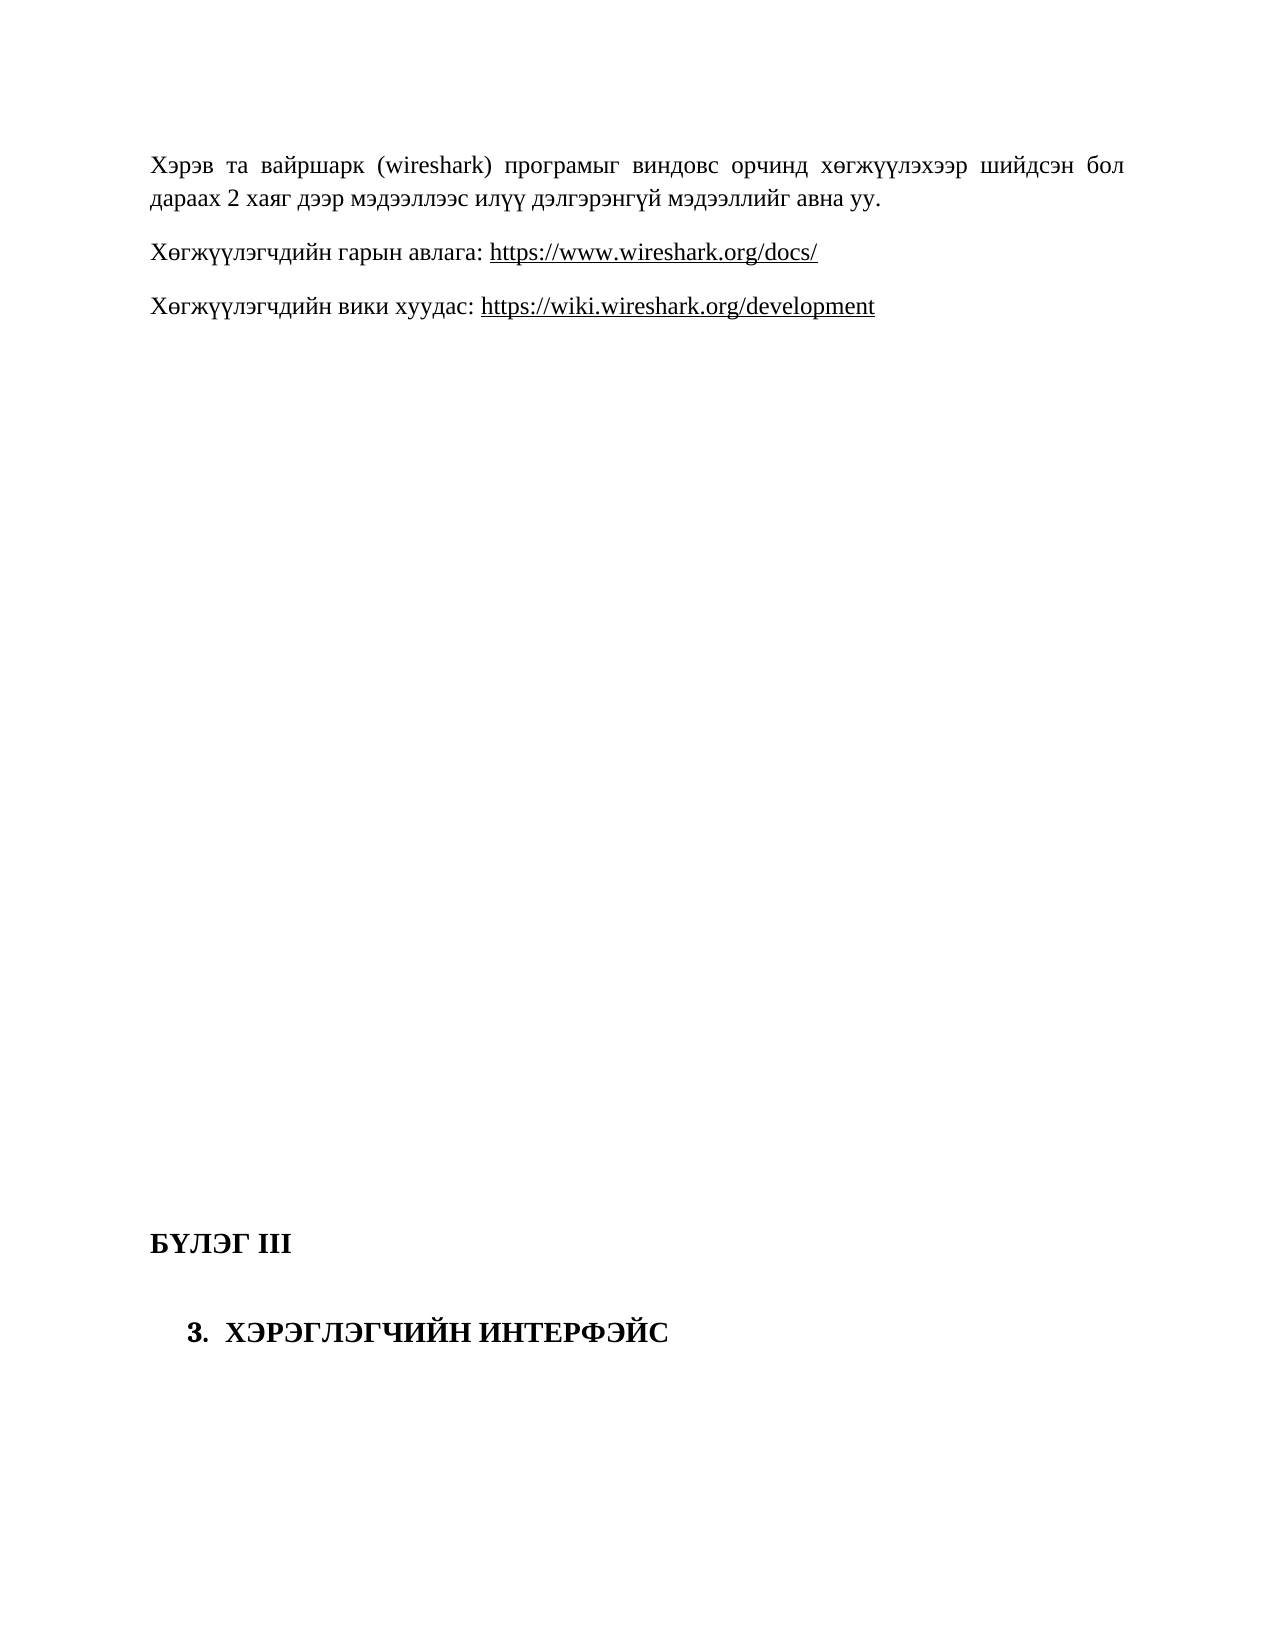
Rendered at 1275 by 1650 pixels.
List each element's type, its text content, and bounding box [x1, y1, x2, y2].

text Хөгжүүлэгчдийн гарын авлага: https://www.wireshark.org/docs/ [150, 237, 1125, 266]
subtitle БҮЛЭГ III [150, 1227, 1125, 1260]
text Хэрэв та вайршарк (wireshark) програмыг виндовс орчинд хөгжүүлэхээр шийдсэн бол дараах 2 хаяг дээр мэдээллээс илүү дэлгэрэнгүй мэдээллийг авна уу. [150, 150, 1125, 212]
text Хөгжүүлэгчдийн вики хуудас: https://wiki.wireshark.org/development [150, 291, 1125, 319]
subtitle ХЭРЭГЛЭГЧИЙН ИНТЕРФЭЙС [187, 1315, 1125, 1350]
